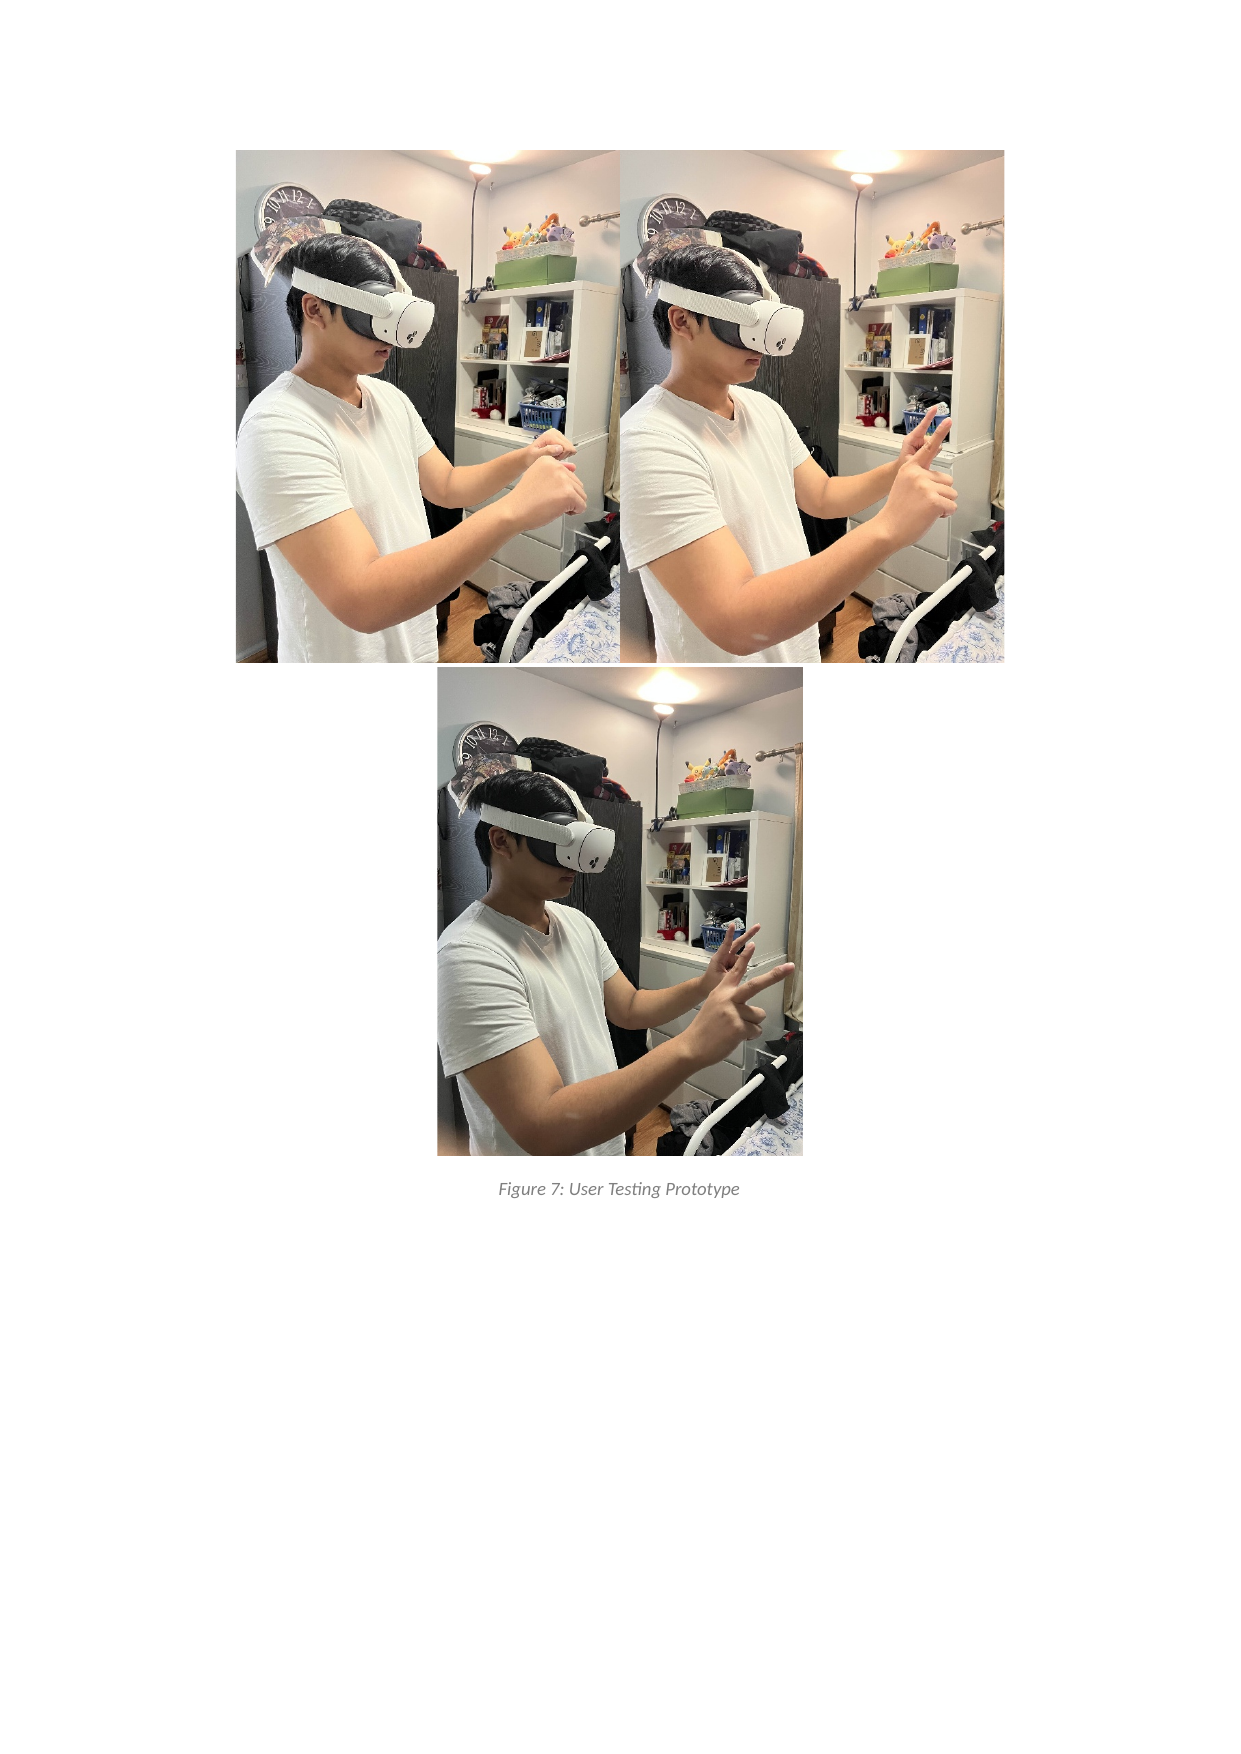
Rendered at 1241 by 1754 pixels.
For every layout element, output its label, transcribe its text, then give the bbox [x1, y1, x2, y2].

picture [235, 150, 1005, 663]
text Figure 7: User Testing Prototype [150, 1177, 1090, 1200]
picture [437, 667, 803, 1156]
